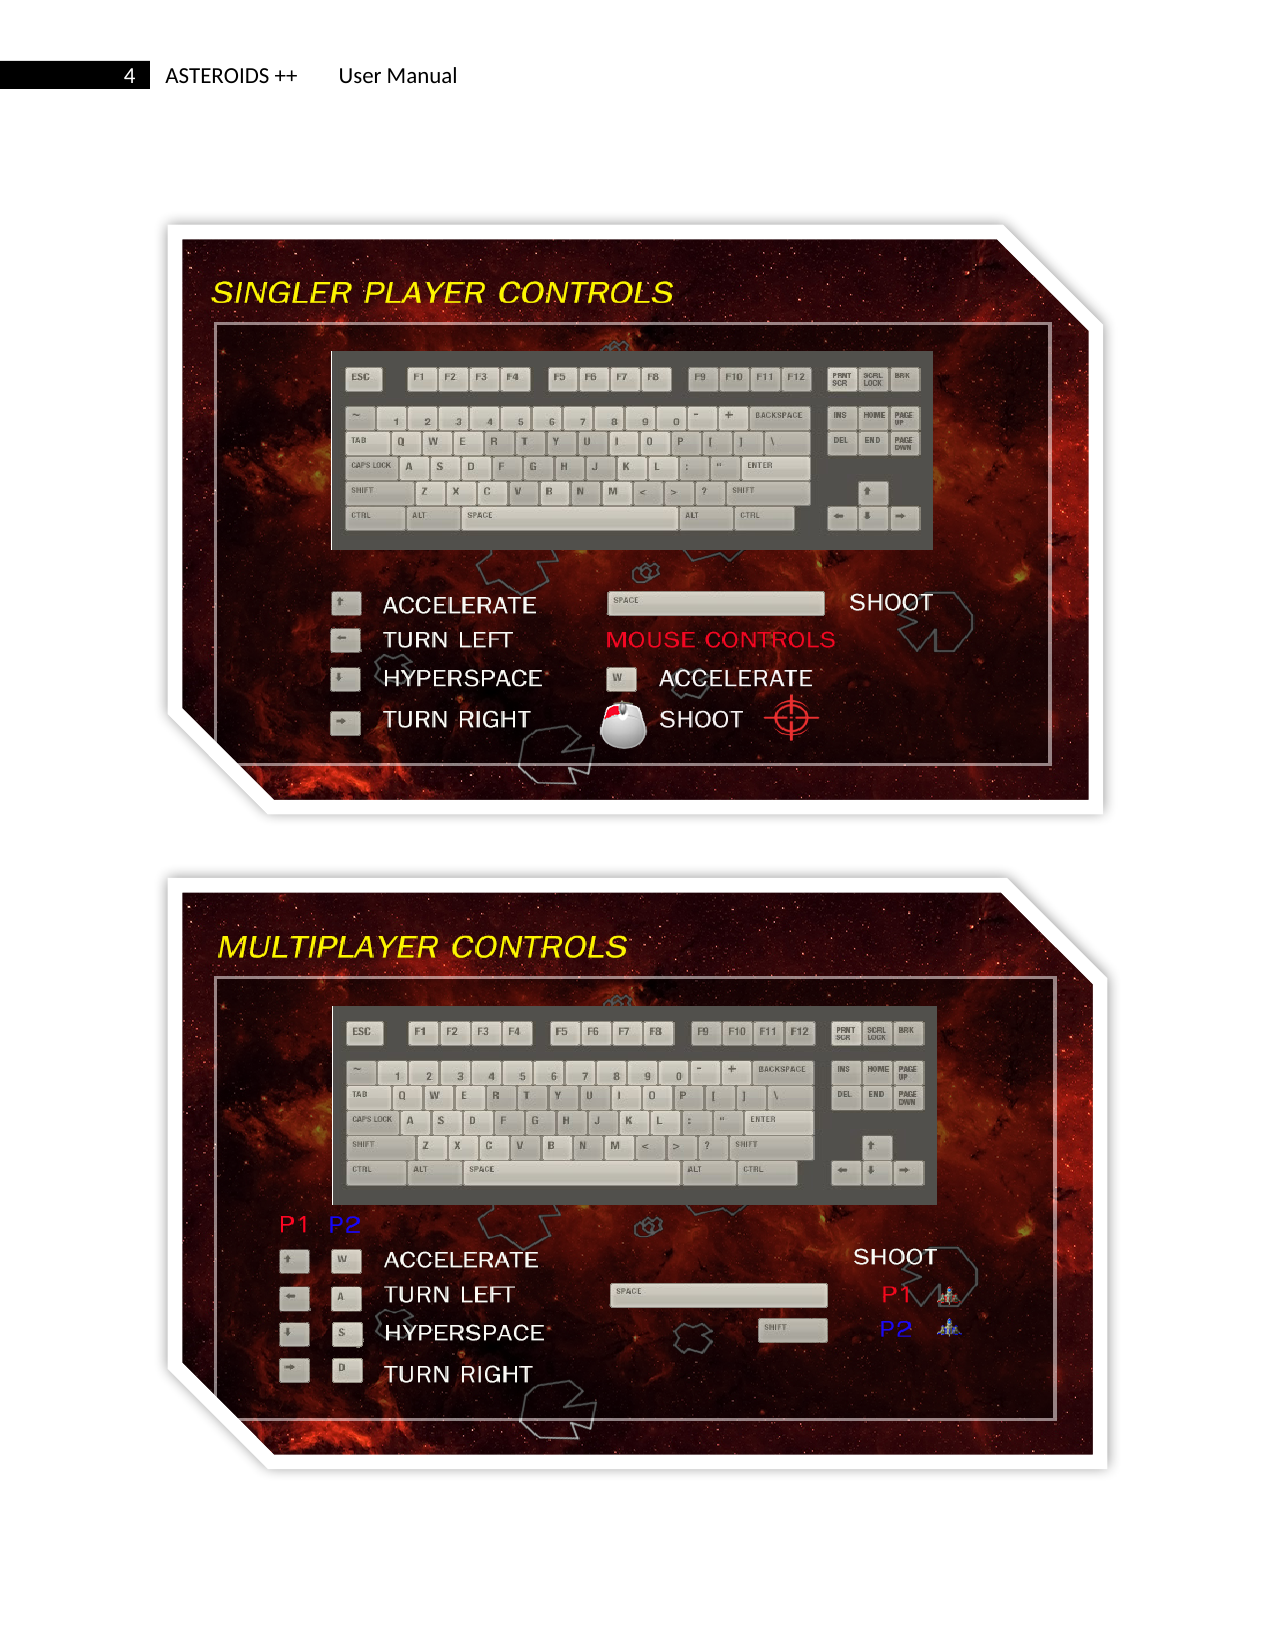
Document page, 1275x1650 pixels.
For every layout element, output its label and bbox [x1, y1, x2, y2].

picture [183, 893, 1092, 1454]
picture [183, 240, 1088, 799]
